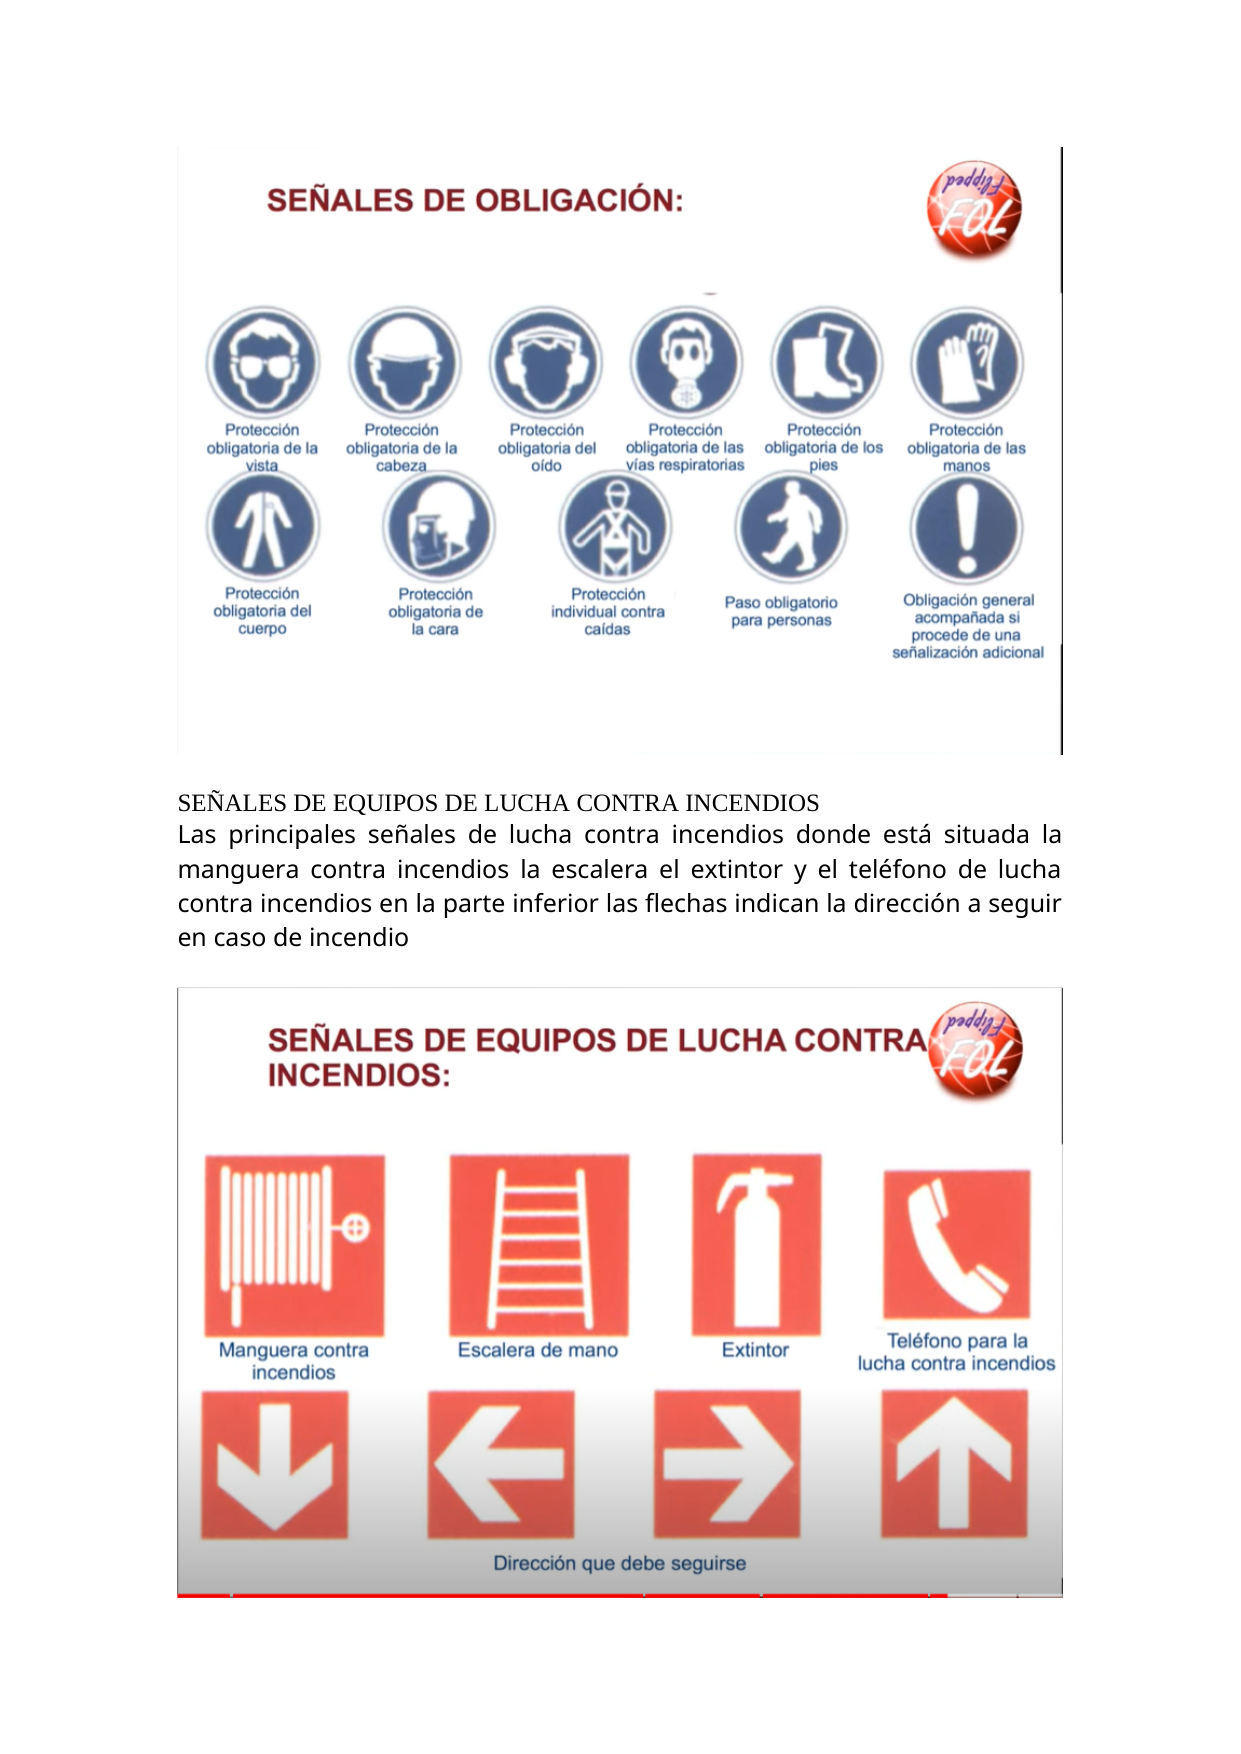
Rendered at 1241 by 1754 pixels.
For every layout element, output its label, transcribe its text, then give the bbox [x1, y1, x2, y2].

picture [177, 987, 1063, 1598]
picture [177, 147, 1063, 755]
text SEÑALES DE EQUIPOS DE LUCHA CONTRA INCENDIOS [177, 788, 1063, 817]
text Las principales señales de lucha contra incendios donde está situada la manguera contra incendios la escalera el extintor y el teléfono de lucha contra incendios en la parte inferior las flechas indican la dirección a seguir en caso de incendio [177, 817, 1063, 953]
